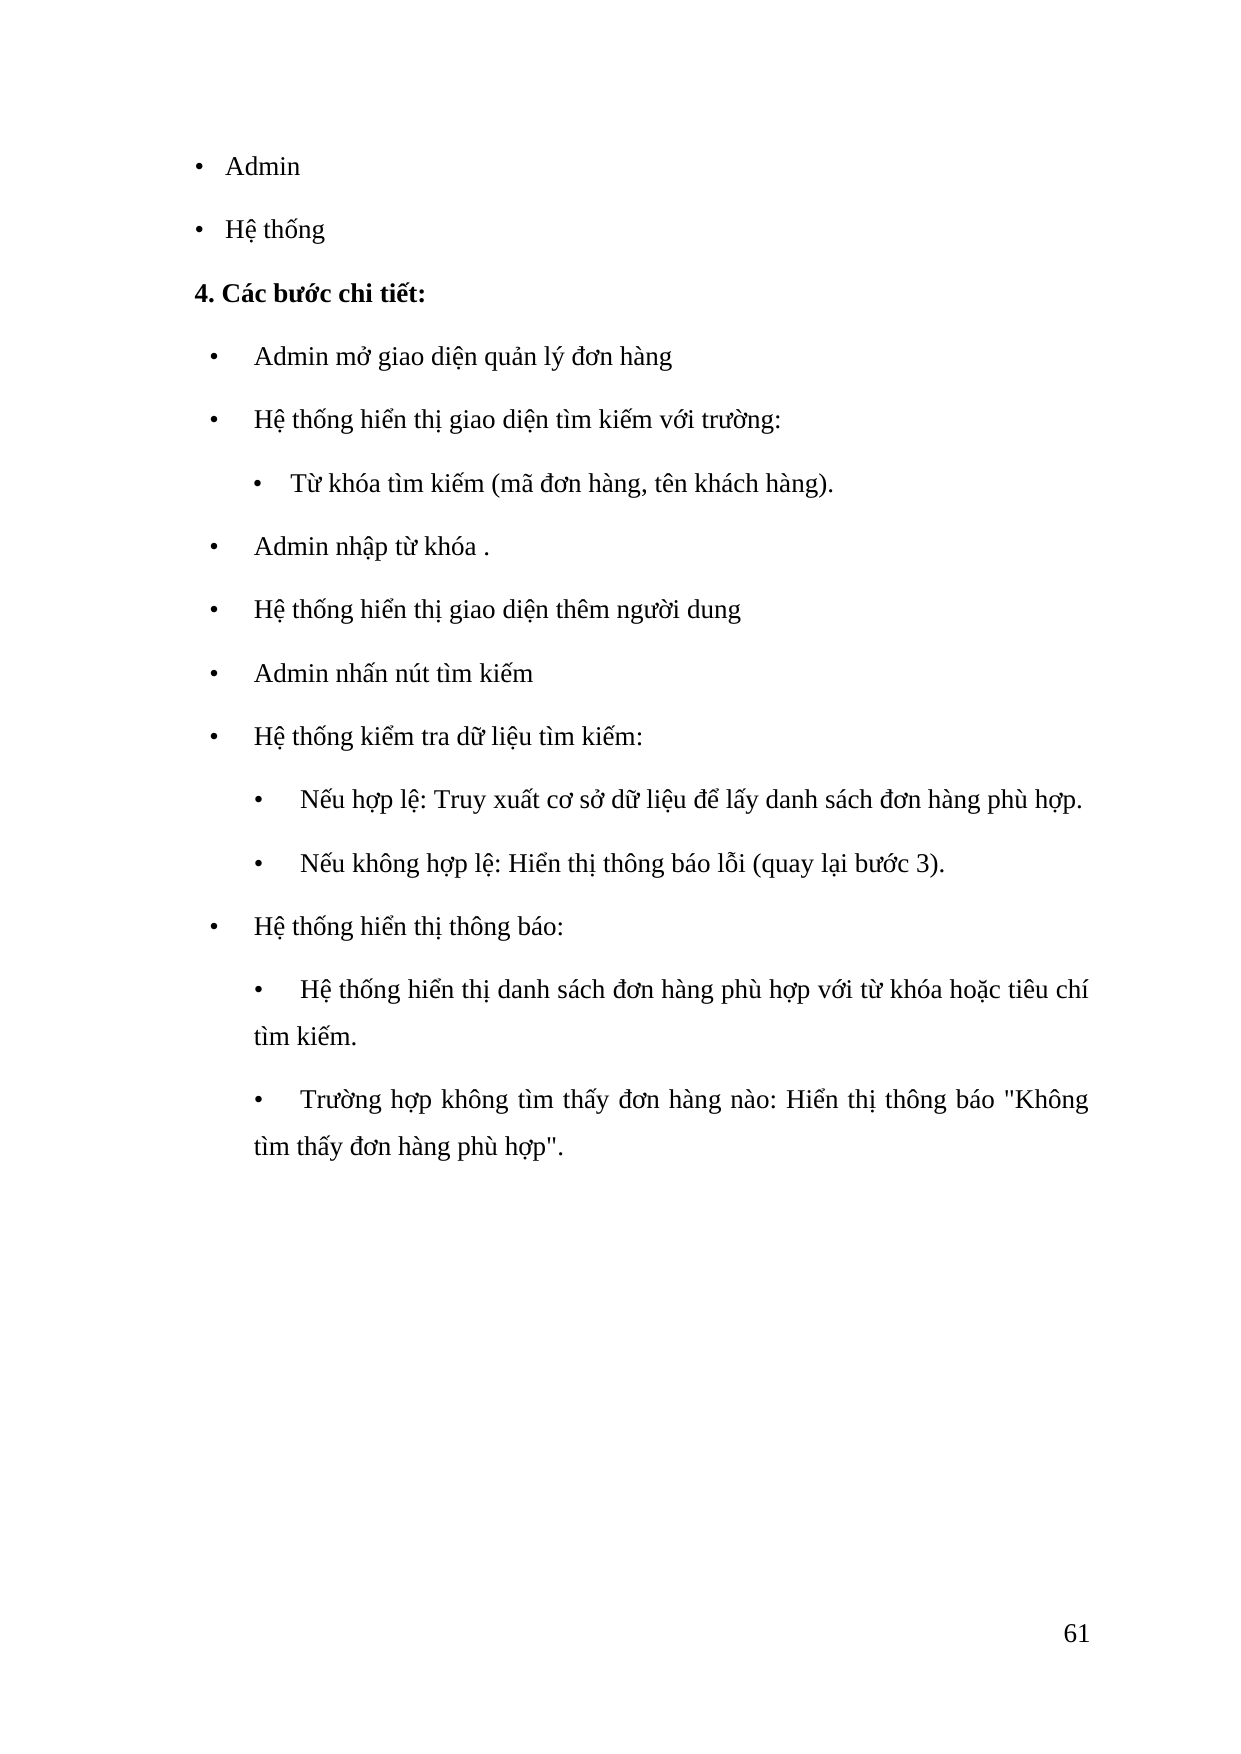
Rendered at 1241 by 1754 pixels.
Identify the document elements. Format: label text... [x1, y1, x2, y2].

list Hệ thống kiểm tra dữ liệu tìm kiếm: [209, 720, 1090, 751]
list Hệ thống hiển thị giao diện thêm người dung [209, 593, 1090, 624]
list Hệ thống hiển thị danh sách đơn hàng phù hợp với từ khóa hoặc tiêu chí tìm kiếm. [253, 973, 1090, 1051]
list Admin [194, 150, 1090, 181]
list Admin nhấn nút tìm kiếm [209, 657, 1090, 688]
list Từ khóa tìm kiếm (mã đơn hàng, tên khách hàng). [253, 467, 1090, 498]
text 4. Các bước chi tiết: [150, 277, 1090, 308]
list Admin nhập từ khóa . [209, 530, 1090, 561]
list Trường hợp không tìm thấy đơn hàng nào: Hiển thị thông báo "Không tìm thấy đơn hàng phù hợp". [253, 1083, 1090, 1161]
list Hệ thống hiển thị giao diện tìm kiếm với trường: [209, 403, 1090, 434]
list Hệ thống hiển thị thông báo: [209, 910, 1090, 941]
list Admin mở giao diện quản lý đơn hàng [209, 340, 1090, 371]
list Nếu không hợp lệ: Hiển thị thông báo lỗi (quay lại bước 3). [253, 847, 1090, 878]
list Hệ thống [194, 213, 1090, 244]
list Nếu hợp lệ: Truy xuất cơ sở dữ liệu để lấy danh sách đơn hàng phù hợp. [253, 783, 1090, 814]
